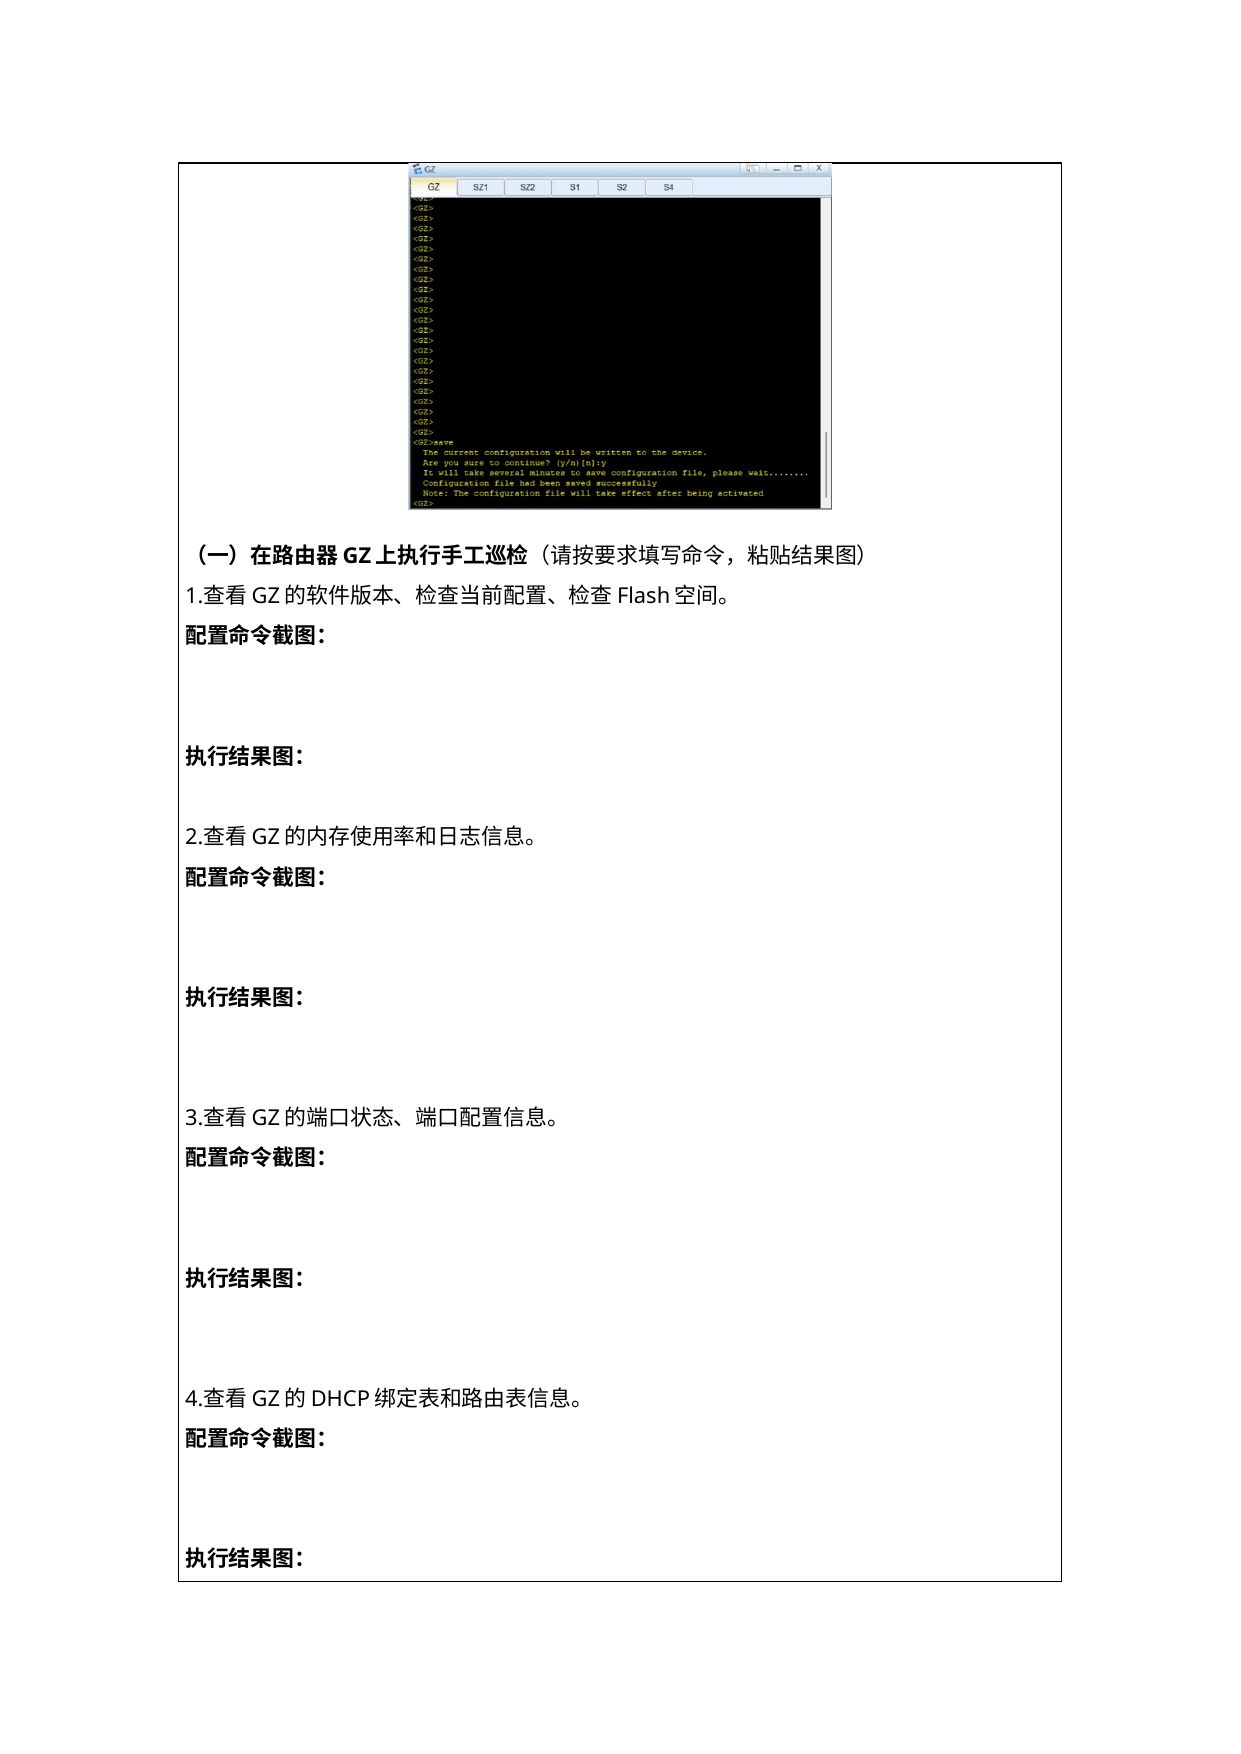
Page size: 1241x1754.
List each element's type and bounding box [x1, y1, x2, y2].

picture [408, 163, 832, 510]
table_cell [179, 164, 1061, 1581]
